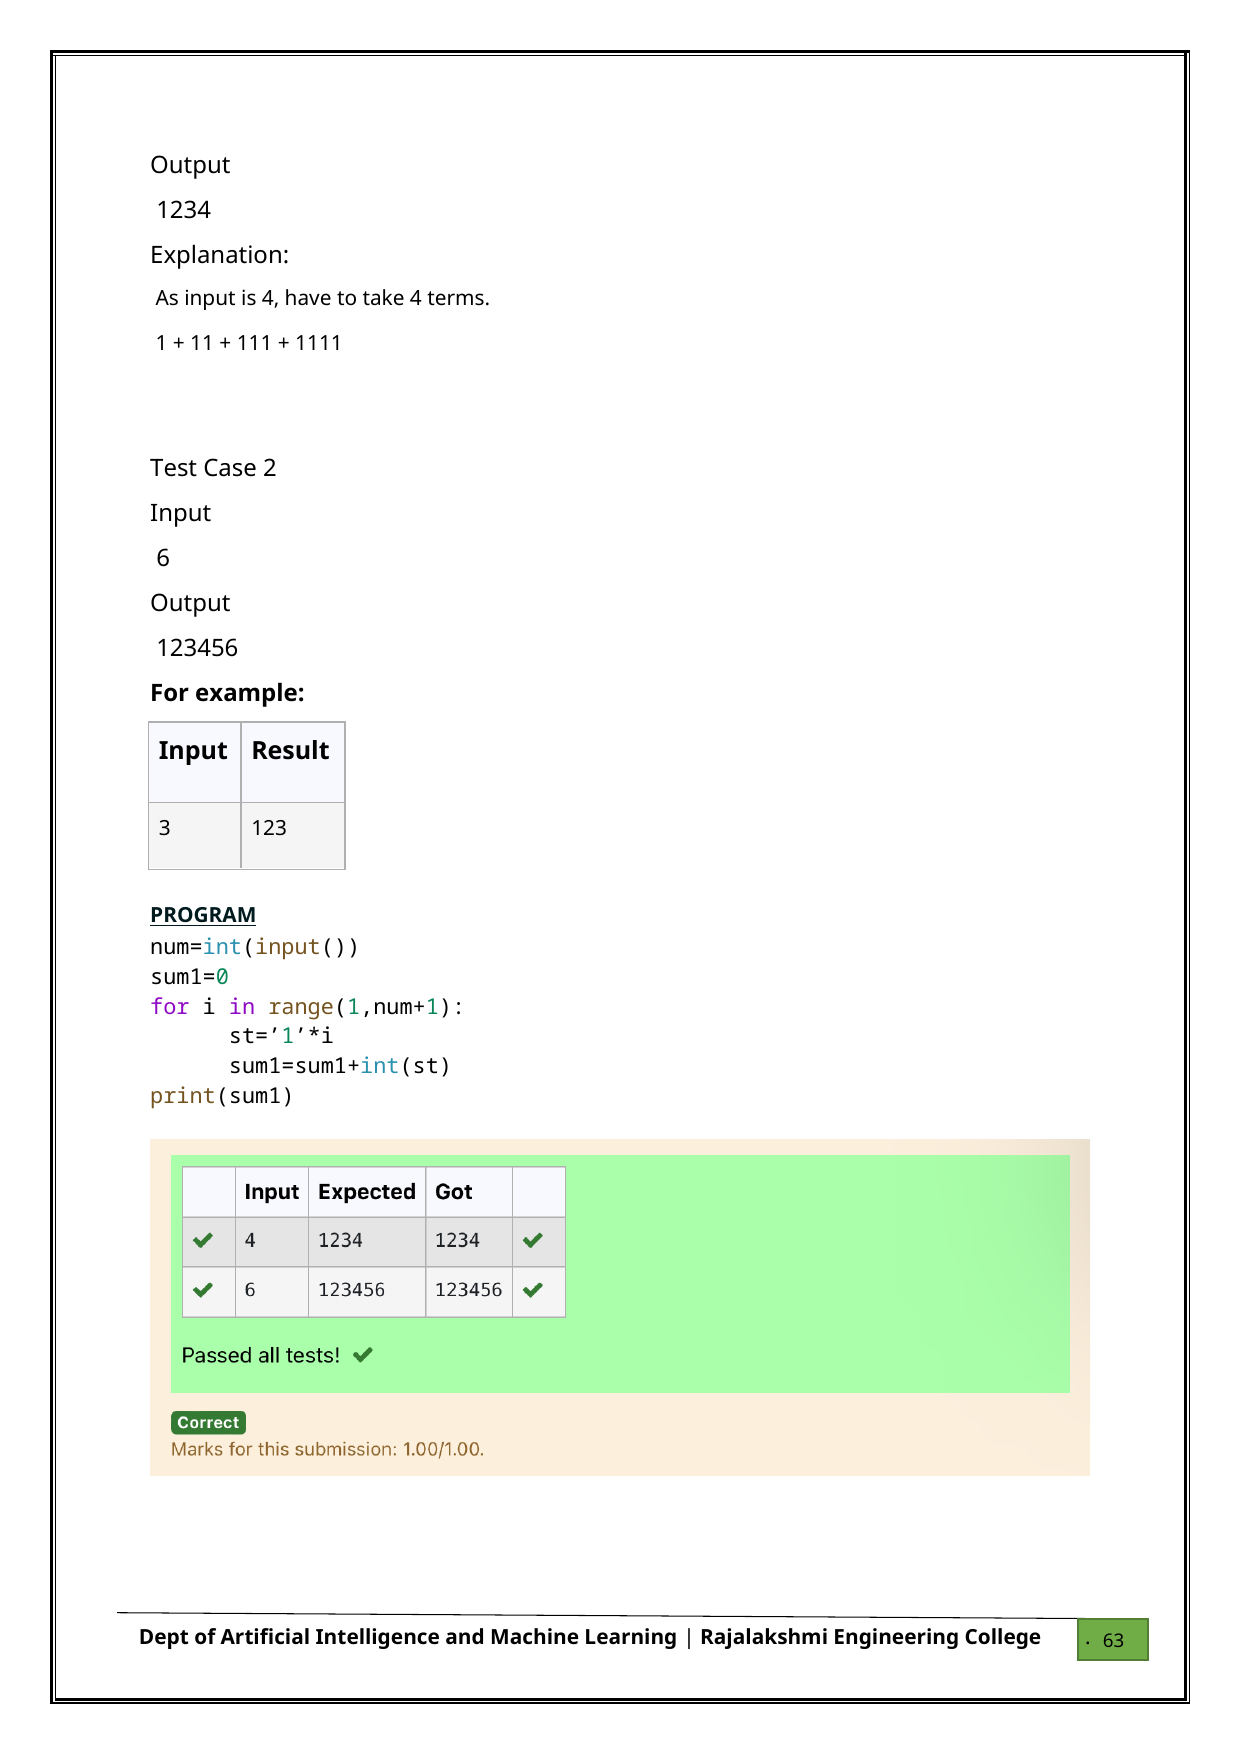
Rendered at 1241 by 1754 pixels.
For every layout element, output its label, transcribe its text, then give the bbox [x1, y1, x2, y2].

text PROGRAM [150, 901, 1090, 929]
text 1 + 11 + 111 + 1111 [150, 328, 1090, 357]
text 123456 [150, 631, 1090, 663]
text Test Case 2 [150, 451, 1090, 483]
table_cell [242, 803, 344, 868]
text num=int(input()) [150, 931, 1090, 961]
text 6 [150, 541, 1090, 573]
text print(sum1) [150, 1080, 1090, 1110]
text For example: [150, 676, 1090, 709]
picture [150, 1139, 1091, 1476]
text Explanation: [150, 238, 1090, 271]
text As input is 4, have to take 4 terms. [150, 283, 1090, 311]
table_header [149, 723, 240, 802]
text sum1=sum1+int(st) [150, 1050, 1090, 1080]
text Output [150, 586, 1090, 618]
text Output [150, 148, 1090, 180]
text Input [150, 496, 1090, 528]
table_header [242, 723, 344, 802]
text for i in range(1,num+1): [150, 991, 1090, 1020]
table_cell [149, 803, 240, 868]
text 1234 [150, 193, 1090, 225]
text sum1=0 [150, 961, 1090, 991]
text st=’1’*i [150, 1020, 1090, 1050]
